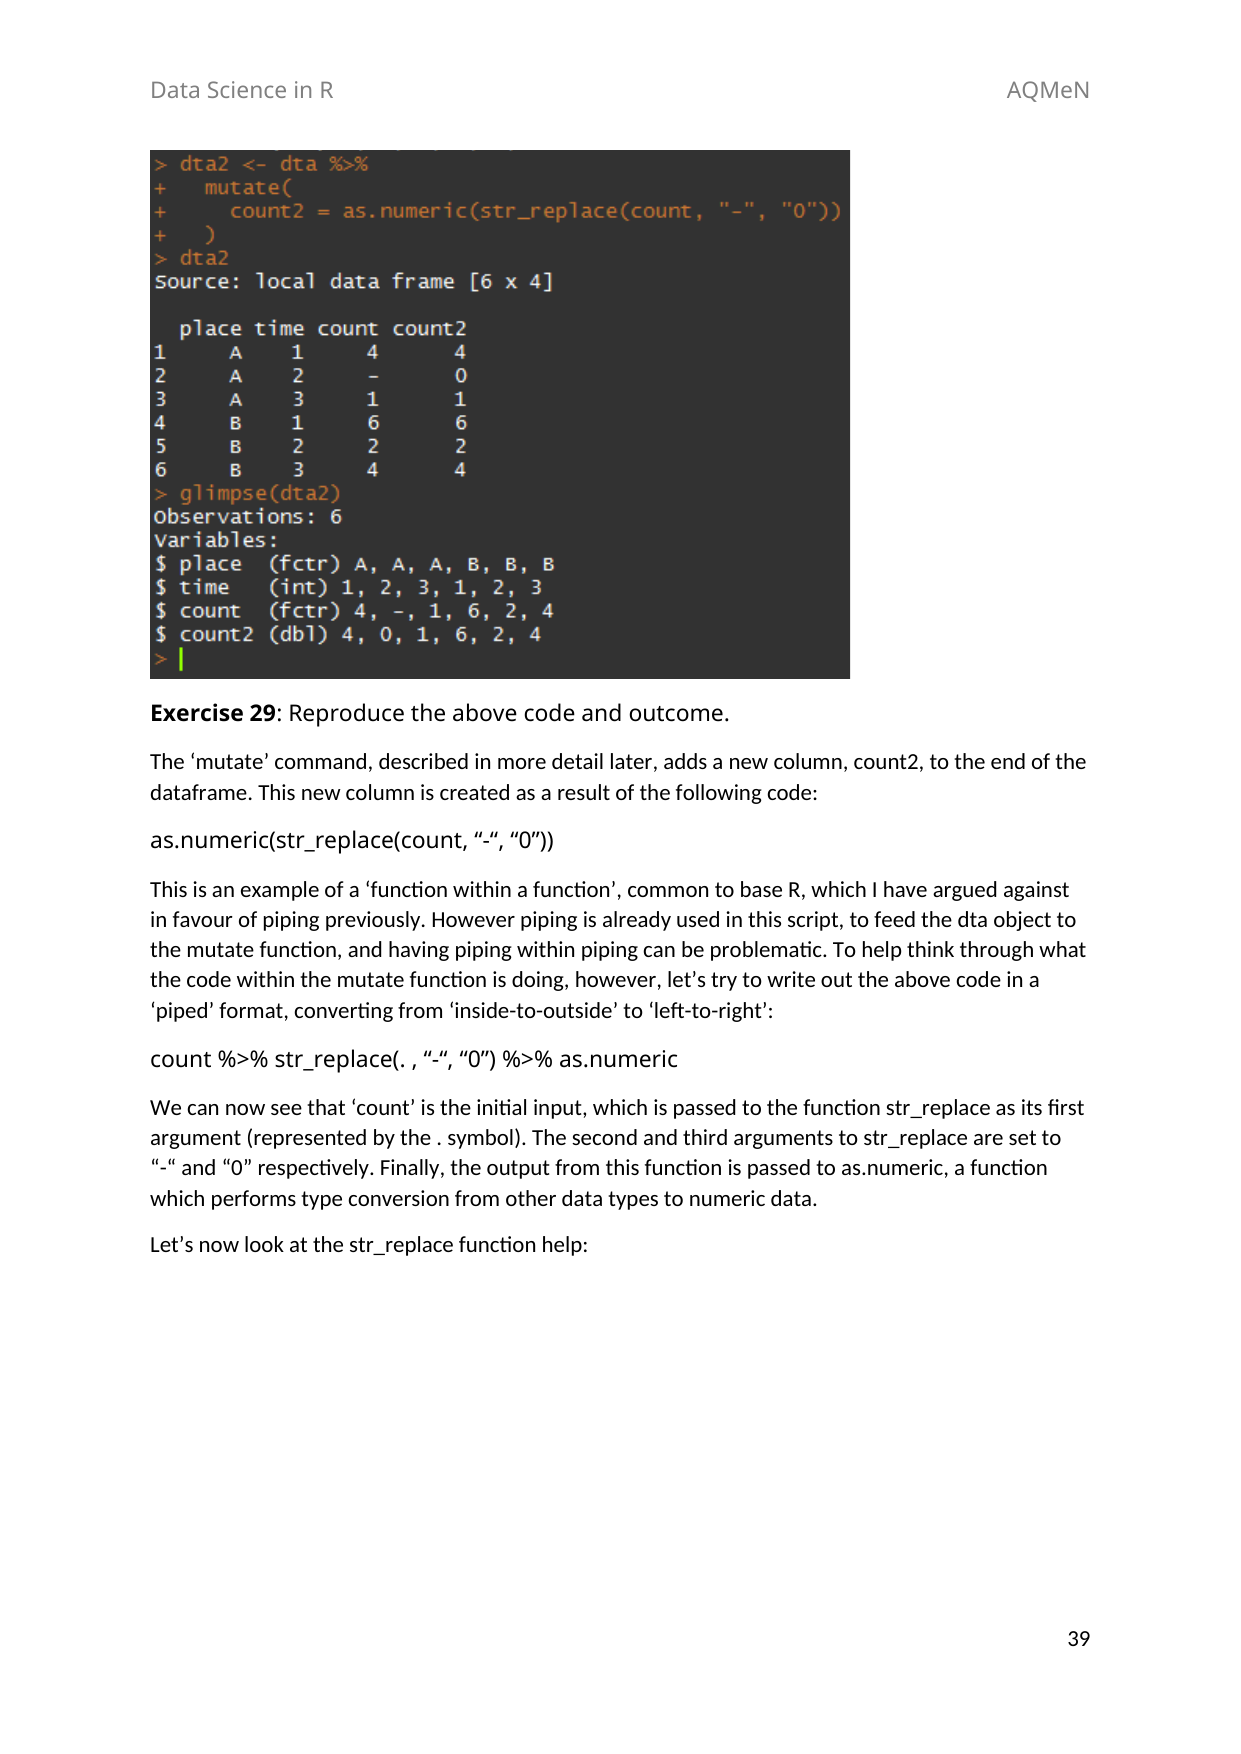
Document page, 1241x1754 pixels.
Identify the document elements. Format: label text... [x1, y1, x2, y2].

text The ‘mutate’ command, described in more detail later, adds a new column, count2, to the end of the dataframe. This new column is created as a result of the following code: [150, 747, 1090, 806]
text We can now see that ‘count’ is the initial input, which is passed to the function str_replace as its first argument (represented by the . symbol). The second and third arguments to str_replace are set to “-“ and “0” respectively. Finally, the output from this function is passed to as.numeric, a function which performs type conversion from other data types to numeric data. [150, 1093, 1090, 1212]
text as.numeric(str_replace(count, “-“, “0”)) [150, 824, 1090, 856]
text Exercise 29: Reproduce the above code and outcome. [150, 697, 1090, 728]
picture [150, 150, 851, 679]
text Let’s now look at the str_replace function help: [150, 1231, 1090, 1258]
text This is an example of a ‘function within a function’, common to base R, which I have argued against in favour of piping previously. However piping is already used in this script, to feed the dta object to the mutate function, and having piping within piping can be problematic. To help think through what the code within the mutate function is doing, however, let’s try to write out the above code in a ‘piped’ format, converting from ‘inside-to-outside’ to ‘left-to-right’: [150, 875, 1090, 1024]
text count %>% str_replace(. , “-“, “0”) %>% as.numeric [150, 1043, 1090, 1074]
